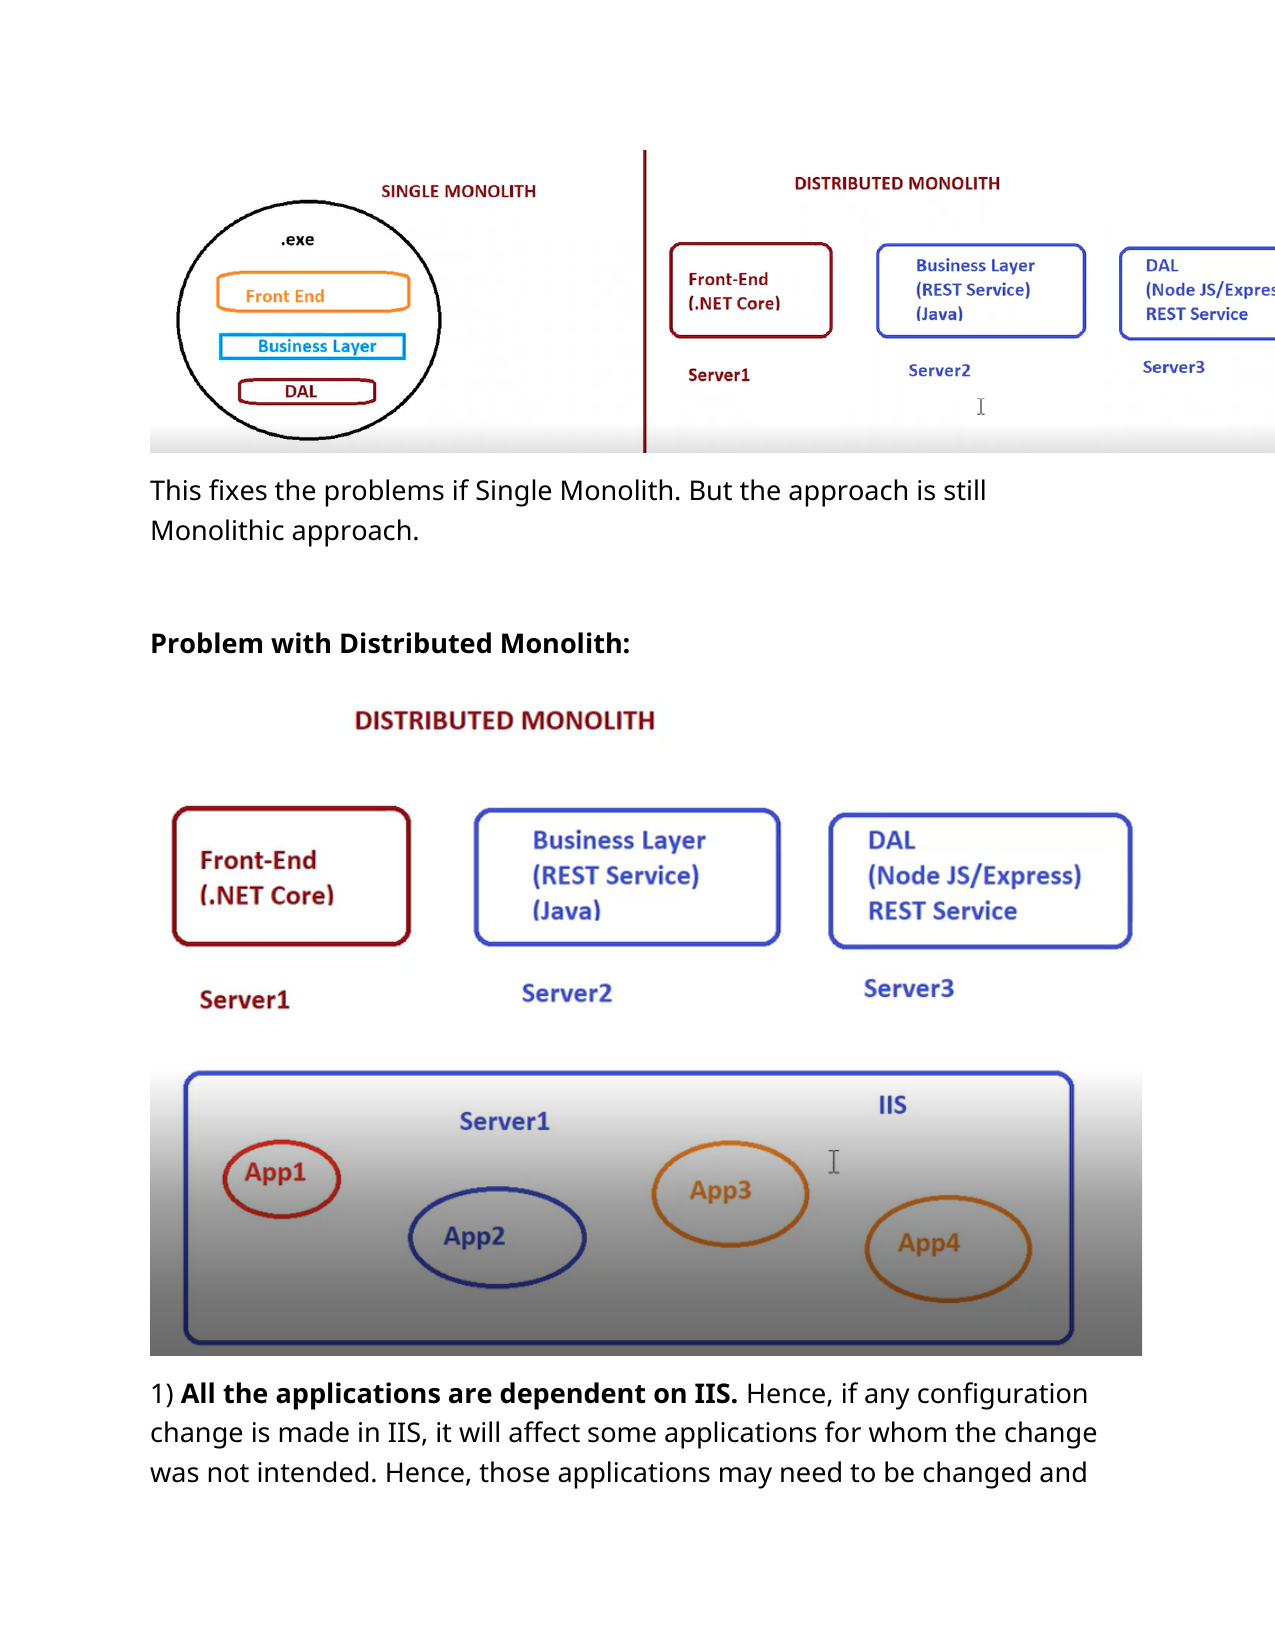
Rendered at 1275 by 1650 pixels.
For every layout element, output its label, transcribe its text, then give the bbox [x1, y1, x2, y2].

picture [150, 150, 1275, 453]
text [150, 1374, 1125, 1491]
picture [150, 680, 1143, 1356]
text This fixes the problems if Single Monolith. But the approach is still Monolithic approach. [150, 472, 1125, 548]
text Problem with Distributed Monolith: [150, 624, 1125, 661]
